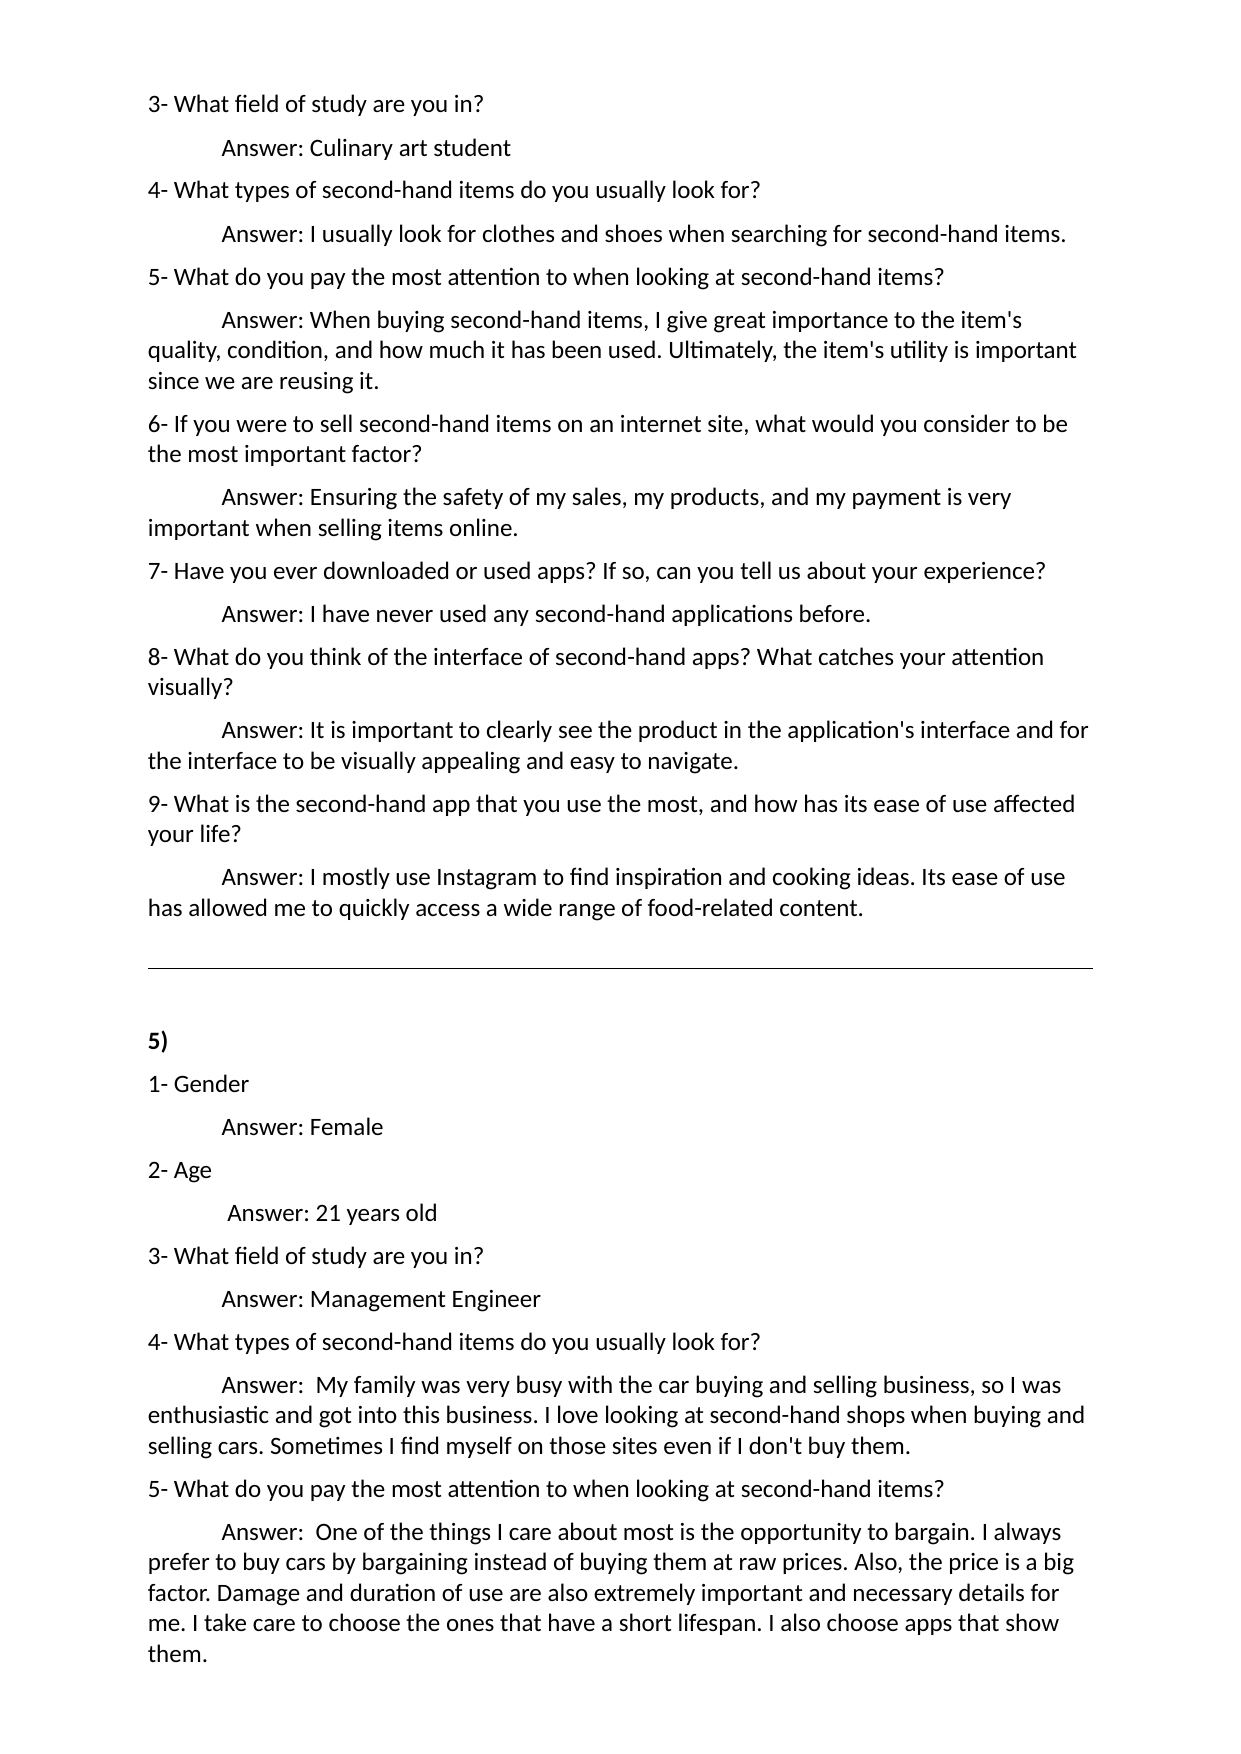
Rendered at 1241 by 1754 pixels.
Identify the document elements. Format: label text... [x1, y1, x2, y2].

text 3- What field of study are you in? [148, 1240, 1093, 1270]
text 8- What do you think of the interface of second-hand apps? What catches your attention visually? [148, 641, 1093, 702]
text 6- If you were to sell second-hand items on an internet site, what would you consider to be the most important factor? [148, 408, 1093, 469]
text 4- What types of second-hand items do you usually look for? [148, 175, 1093, 205]
text Answer: When buying second-hand items, I give great importance to the item's quality, condition, and how much it has been used. Ultimately, the item's utility is important since we are reusing it. [148, 304, 1093, 395]
text Answer: One of the things I care about most is the opportunity to bargain. I always prefer to buy cars by bargaining instead of buying them at raw prices. Also, the price is a big factor. Damage and duration of use are also extremely important and necessary details for me. I take care to choose the ones that have a short lifespan. I also choose apps that show them. [148, 1516, 1093, 1669]
text 7- Have you ever downloaded or used apps? If so, can you tell us about your experience? [148, 555, 1093, 585]
text Answer: 21 years old [148, 1197, 1093, 1227]
text Answer: My family was very busy with the car buying and selling business, so I was enthusiastic and got into this business. I love looking at second-hand shops when buying and selling cars. Sometimes I find myself on those sites even if I don't buy them. [148, 1369, 1093, 1461]
text 4- What types of second-hand items do you usually look for? [148, 1326, 1093, 1356]
text Answer: I usually look for clothes and shoes when searching for second-hand items. [148, 218, 1093, 248]
text Answer: It is important to clearly see the product in the application's interface and for the interface to be visually appealing and easy to navigate. [148, 714, 1093, 776]
text Answer: Ensuring the safety of my sales, my products, and my payment is very important when selling items online. [148, 481, 1093, 542]
text Answer: Female [148, 1111, 1093, 1141]
text Answer: I mostly use Instagram to find inspiration and cooking ideas. Its ease of use has allowed me to quickly access a wide range of food-related content. [148, 862, 1093, 923]
text Answer: Culinary art student [148, 132, 1093, 162]
text 5- What do you pay the most attention to when looking at second-hand items? [148, 1473, 1093, 1503]
text Answer: I have never used any second-hand applications before. [148, 598, 1093, 628]
text 3- What field of study are you in? [148, 89, 1093, 119]
text 9- What is the second-hand app that you use the most, and how has its ease of use affected your life? [148, 788, 1093, 849]
text Answer: Management Engineer [148, 1283, 1093, 1313]
text 1- Gender [148, 1068, 1093, 1098]
text 5) [148, 1025, 1093, 1055]
text 5- What do you pay the most attention to when looking at second-hand items? [148, 261, 1093, 291]
text 2- Age [148, 1154, 1093, 1184]
